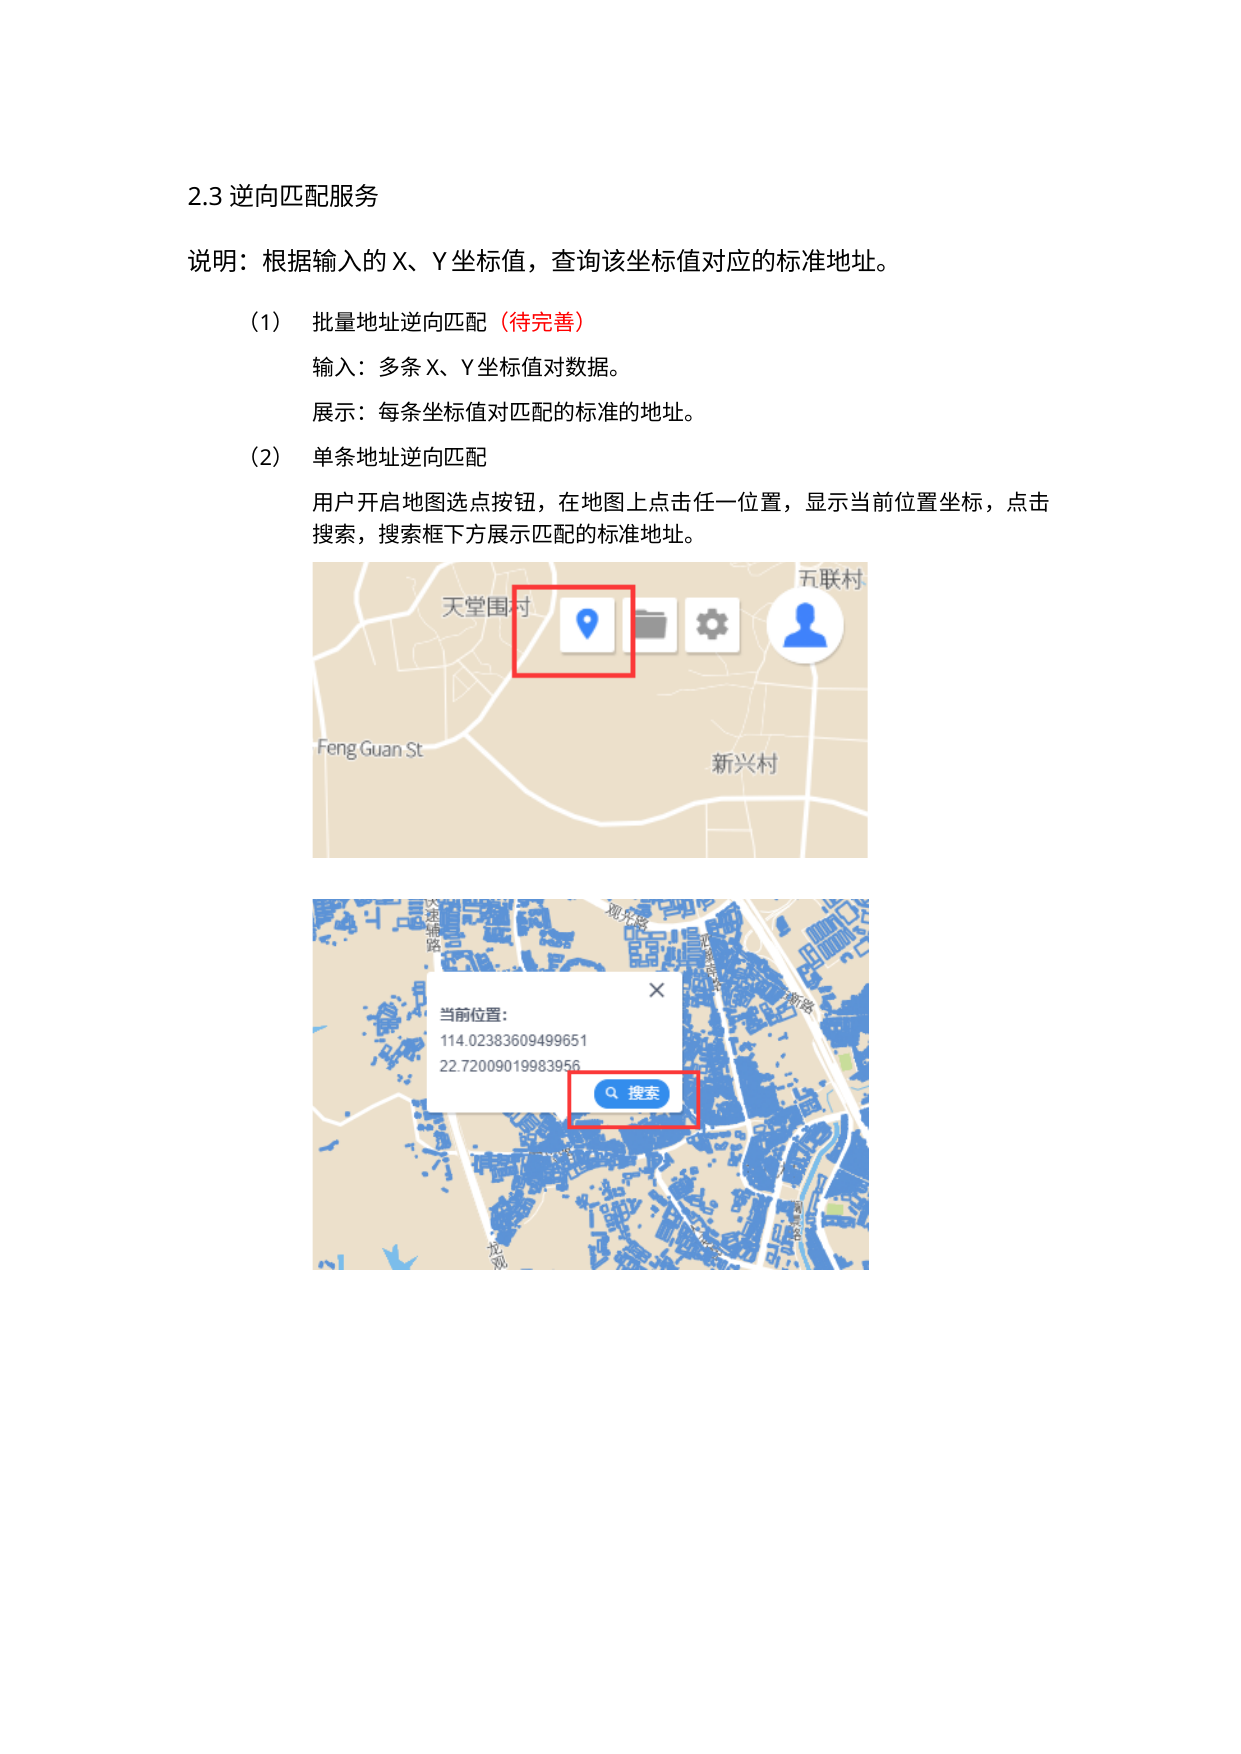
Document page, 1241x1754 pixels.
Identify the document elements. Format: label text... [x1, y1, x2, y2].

list 单条地址逆向匹配 [237, 439, 1053, 472]
picture [312, 899, 869, 1270]
text 说明：根据输入的X、Y坐标值，查询该坐标值对应的标准地址。 [187, 227, 1053, 292]
list 用户开启地图选点按钮，在地图上点击任一位置，显示当前位置坐标，点击搜索，搜索框下方展示匹配的标准地址。 [312, 484, 1053, 549]
list 批量地址逆向匹配（待完善） [237, 304, 1053, 337]
text 2.3 逆向匹配服务 [187, 162, 1053, 227]
list 展示：每条坐标值对匹配的标准的地址。 [312, 394, 1053, 427]
picture [312, 562, 876, 858]
list 输入：多条X、Y坐标值对数据。 [312, 349, 1053, 382]
